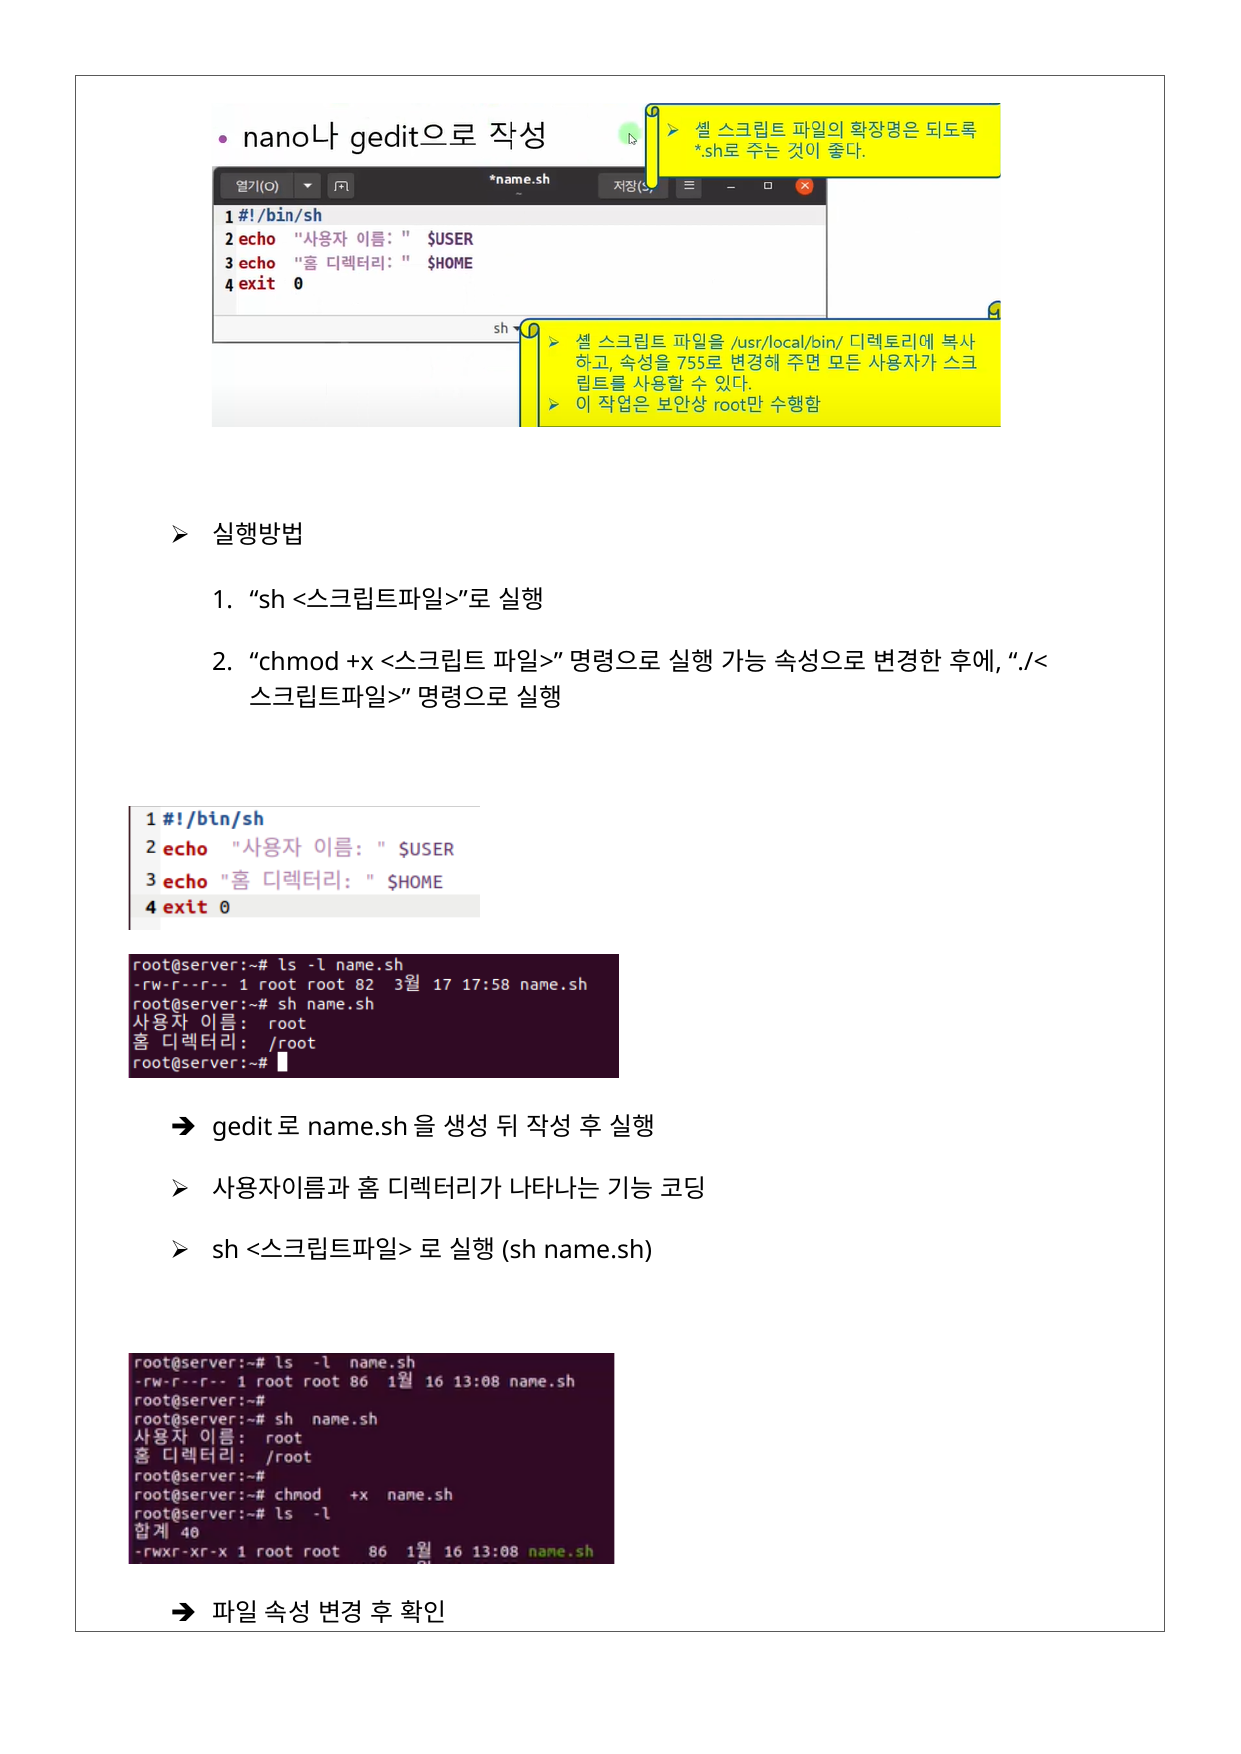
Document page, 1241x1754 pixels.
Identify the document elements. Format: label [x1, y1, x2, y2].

table_header [76, 76, 1164, 1631]
picture [128, 954, 619, 1078]
picture [128, 806, 480, 930]
picture [128, 1353, 615, 1564]
picture [211, 103, 1001, 427]
